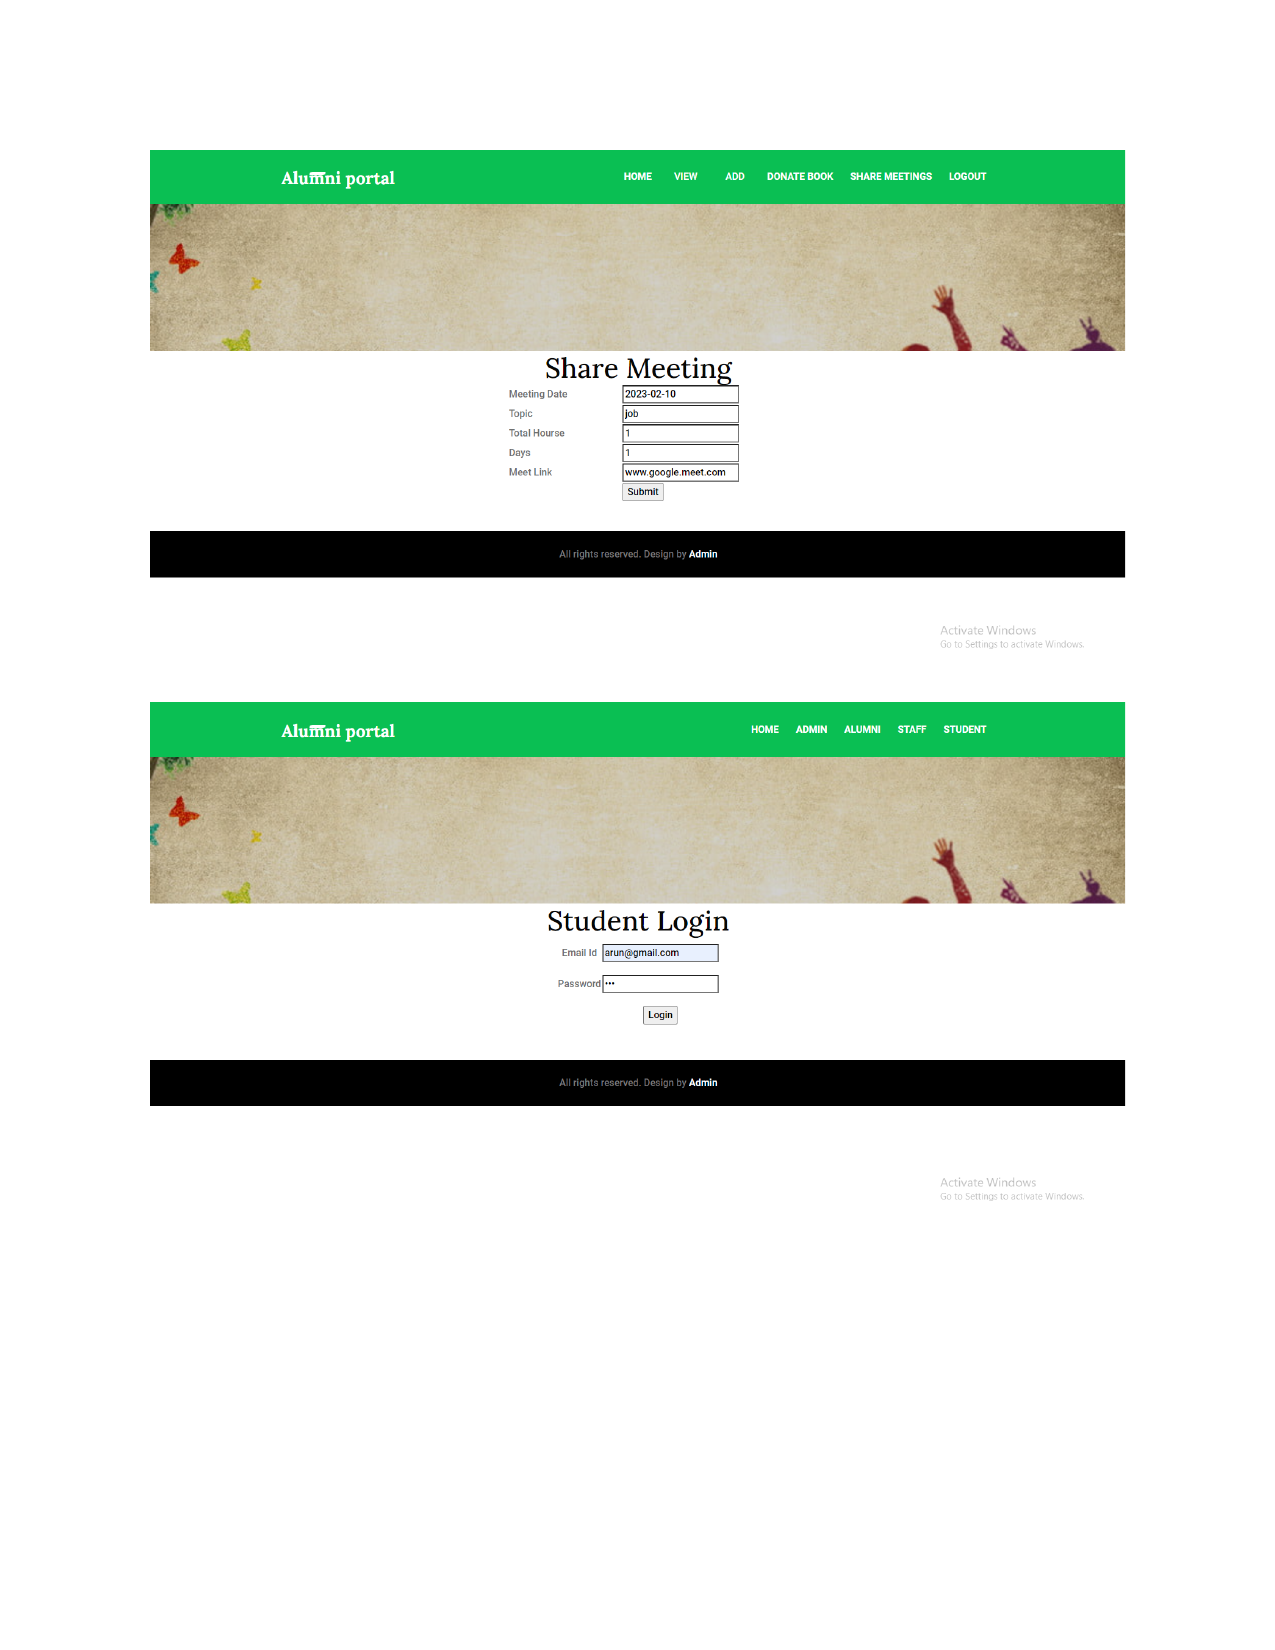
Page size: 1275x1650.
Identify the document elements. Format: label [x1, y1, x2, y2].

picture [150, 150, 1125, 699]
picture [150, 702, 1125, 1251]
